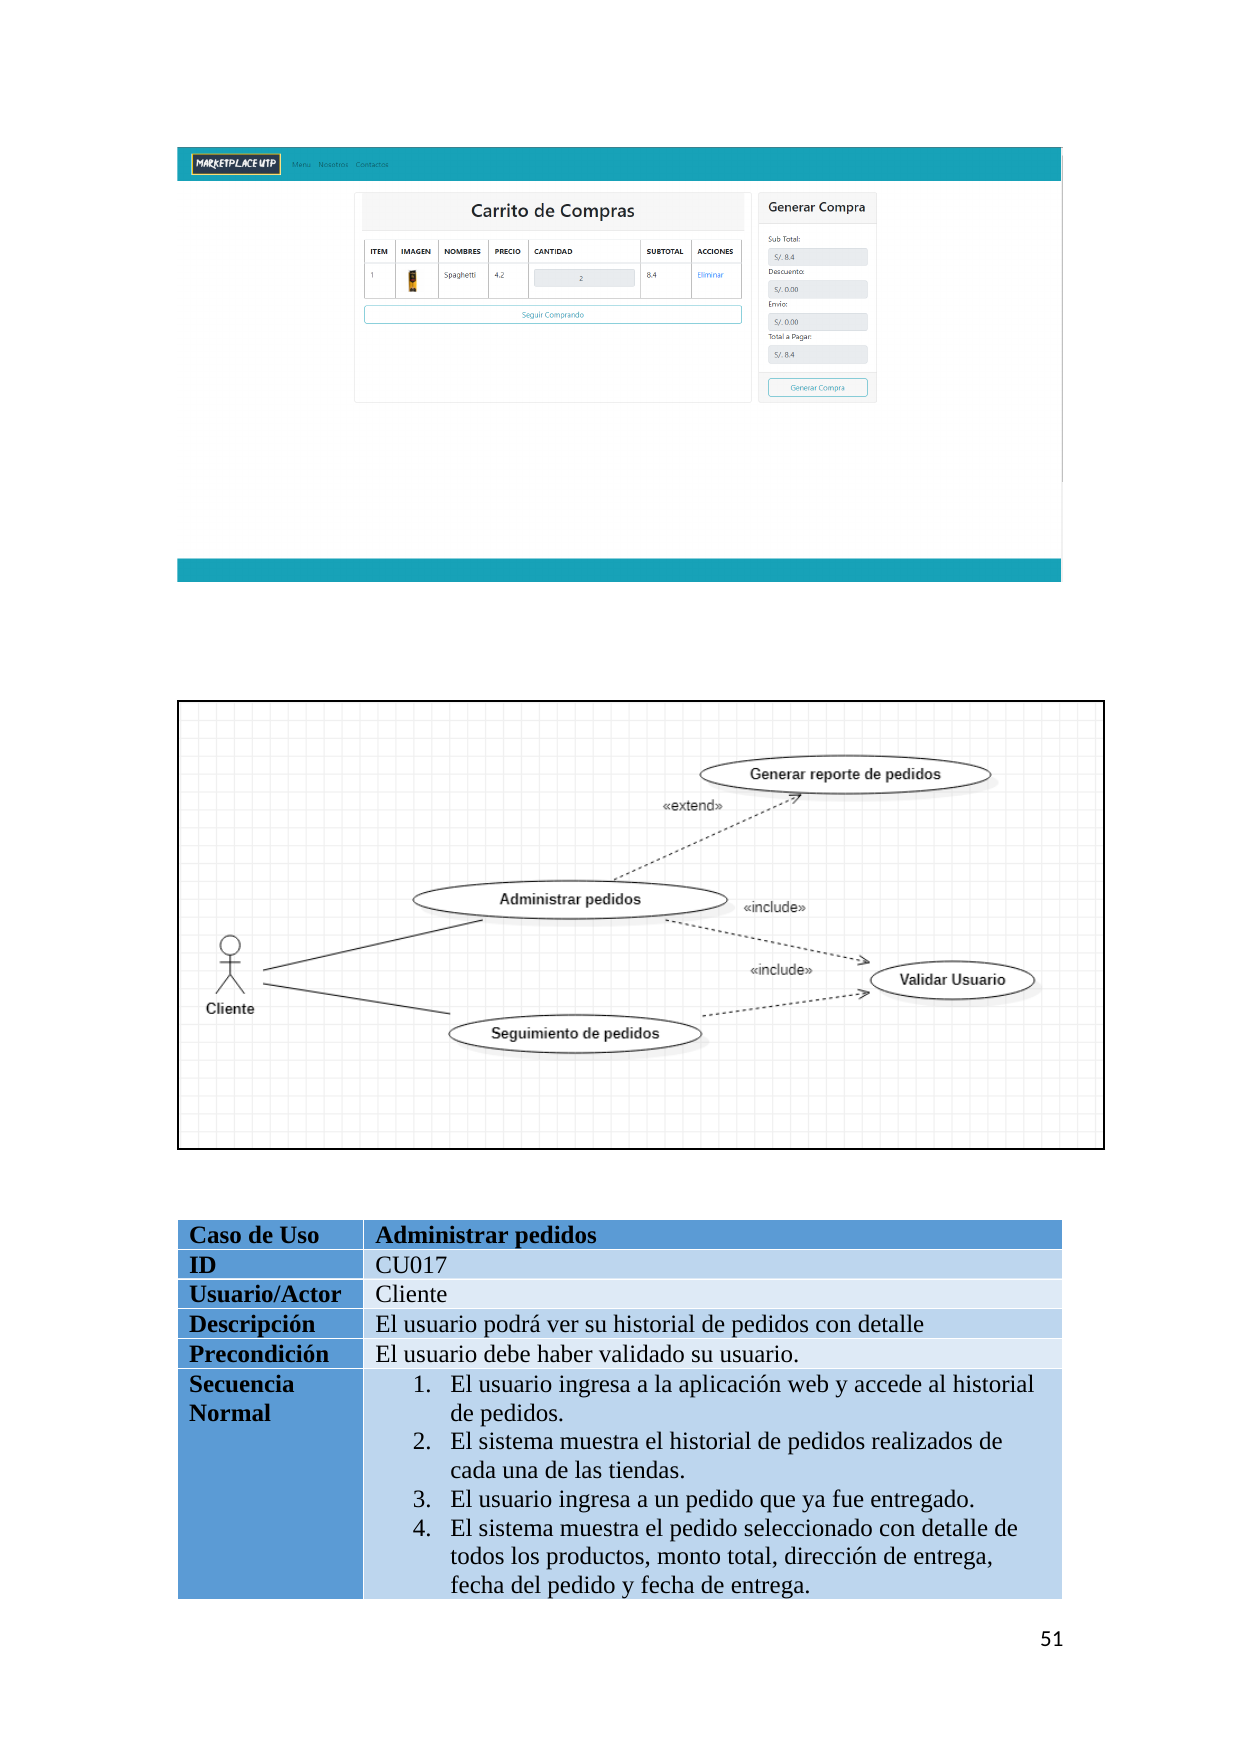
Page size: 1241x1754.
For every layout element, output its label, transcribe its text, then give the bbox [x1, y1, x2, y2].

table_header Caso de Uso [178, 1220, 363, 1249]
table_cell El usuario podrá ver su historial de pedidos con detalle [364, 1309, 1062, 1338]
table_cell El usuario ingresa a la aplicación web y accede al historial de pedidos. El sistema muestra el historial de pedidos realizados de cada una de las tiendas. El usuario ingresa a un pedido que ya fue entregado. El sistema muestra el pedido seleccionado con detalle de todos los productos, monto total, dirección de entrega, fecha del pedido y fecha de entrega. [364, 1369, 1062, 1599]
table_cell ID [178, 1250, 363, 1278]
table_cell Descripción [178, 1309, 363, 1338]
picture [179, 702, 1103, 1148]
picture [177, 147, 1063, 582]
table_header Administrar pedidos [364, 1220, 1062, 1249]
table_cell CU017 [364, 1250, 1062, 1278]
table_cell Cliente [364, 1280, 1062, 1308]
table_cell Usuario/Actor [178, 1280, 363, 1308]
table_cell Secuencia Normal [178, 1369, 363, 1599]
table_cell Precondición [178, 1339, 363, 1368]
table_cell El usuario debe haber validado su usuario. [364, 1339, 1062, 1368]
